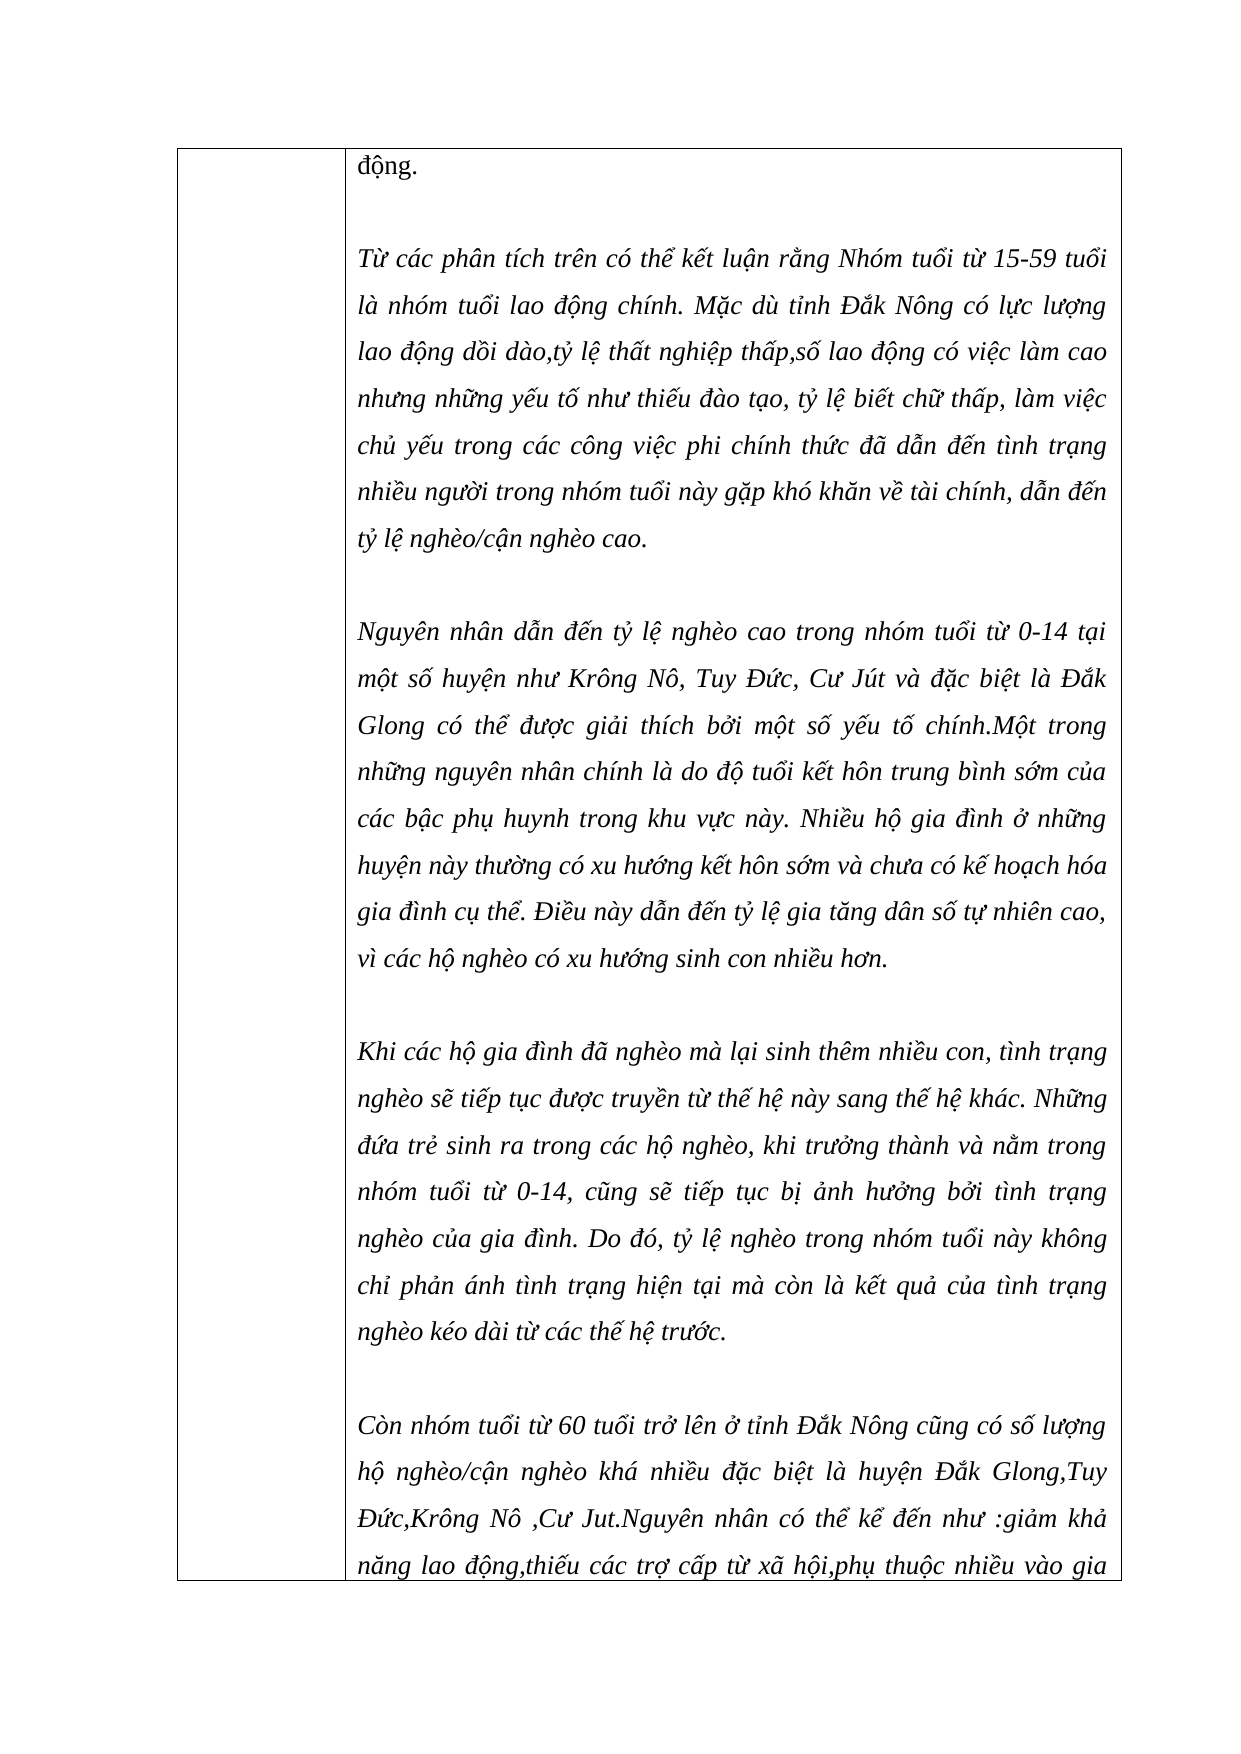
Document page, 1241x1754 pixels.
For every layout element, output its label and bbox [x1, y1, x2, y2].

table_cell [346, 149, 1121, 1580]
